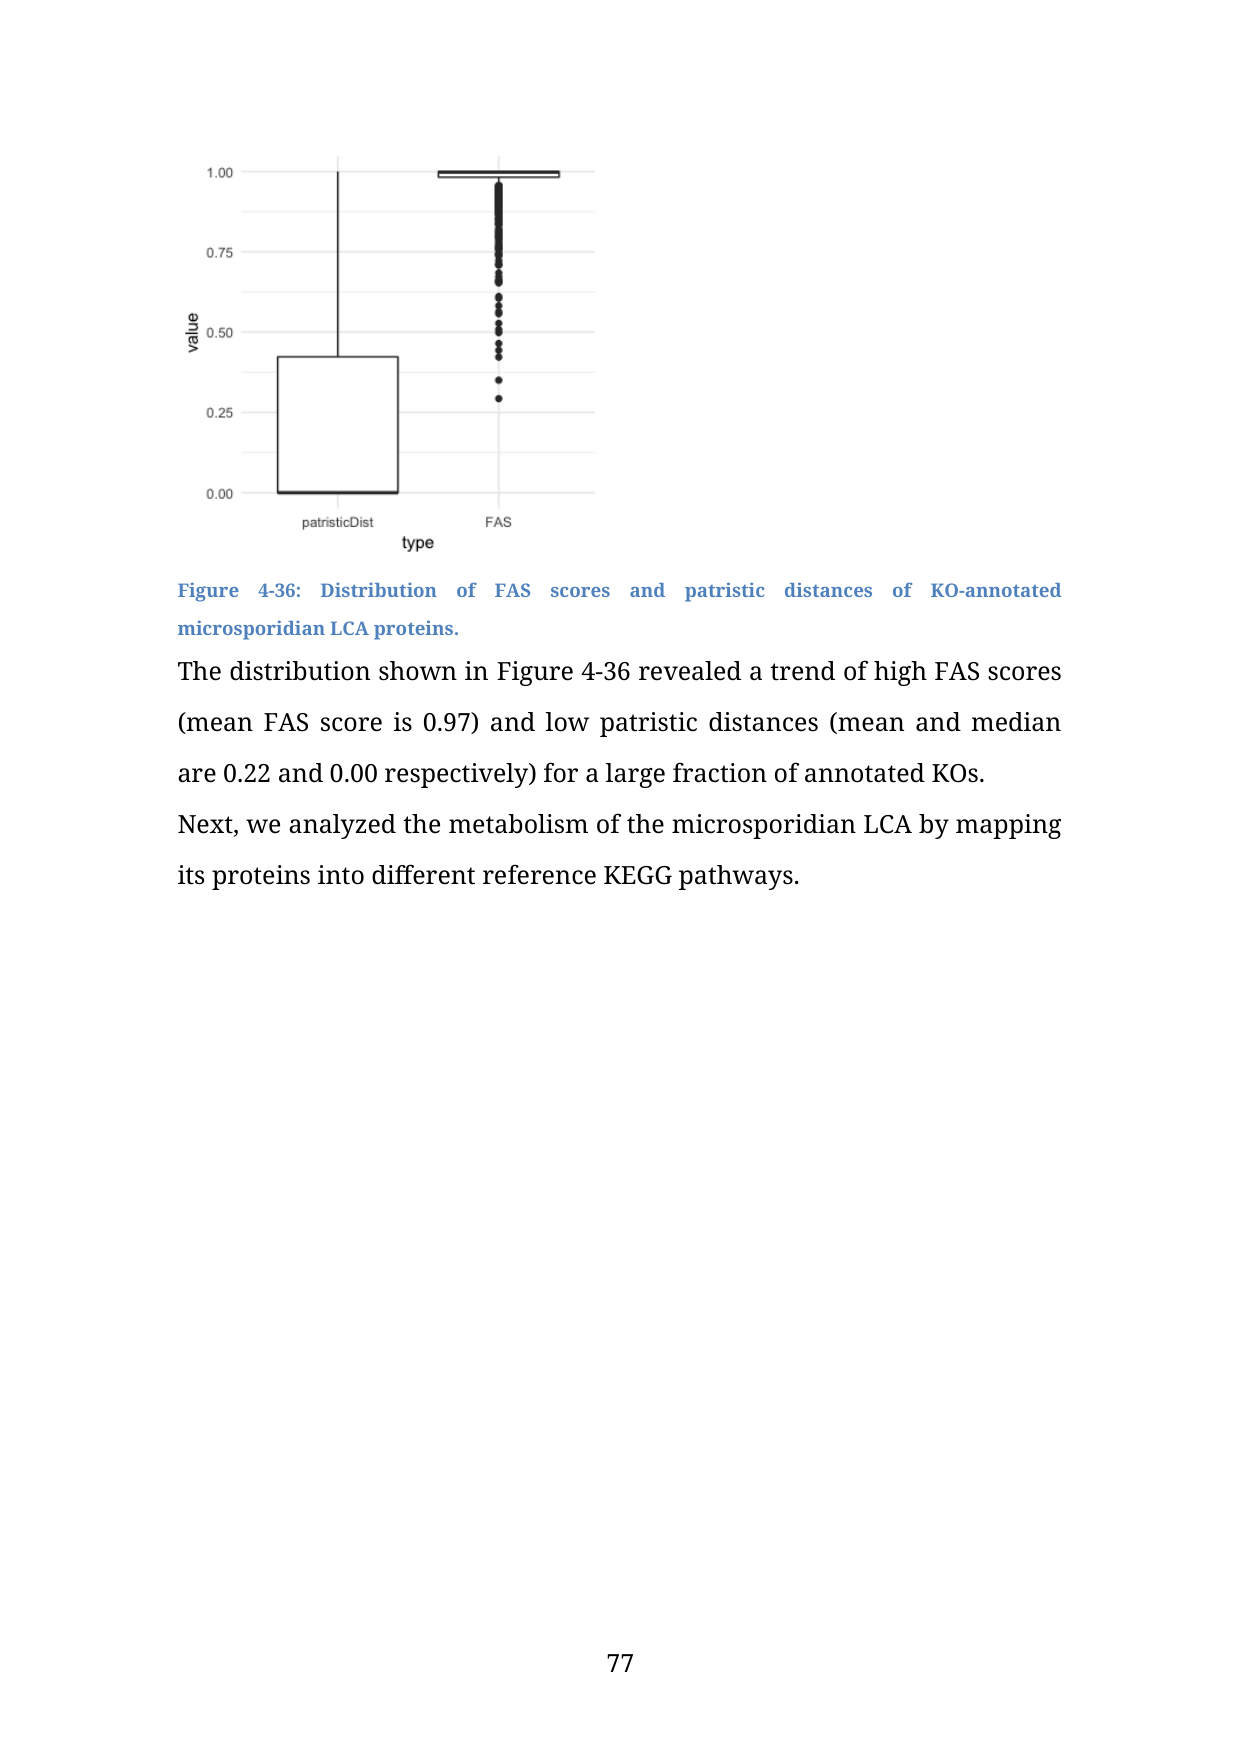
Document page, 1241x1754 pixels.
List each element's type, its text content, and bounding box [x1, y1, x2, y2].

text Next, we analyzed the metabolism of the microsporidian LCA by mapping its proteins into different reference KEGG pathways. [177, 806, 1063, 892]
picture [177, 147, 604, 560]
